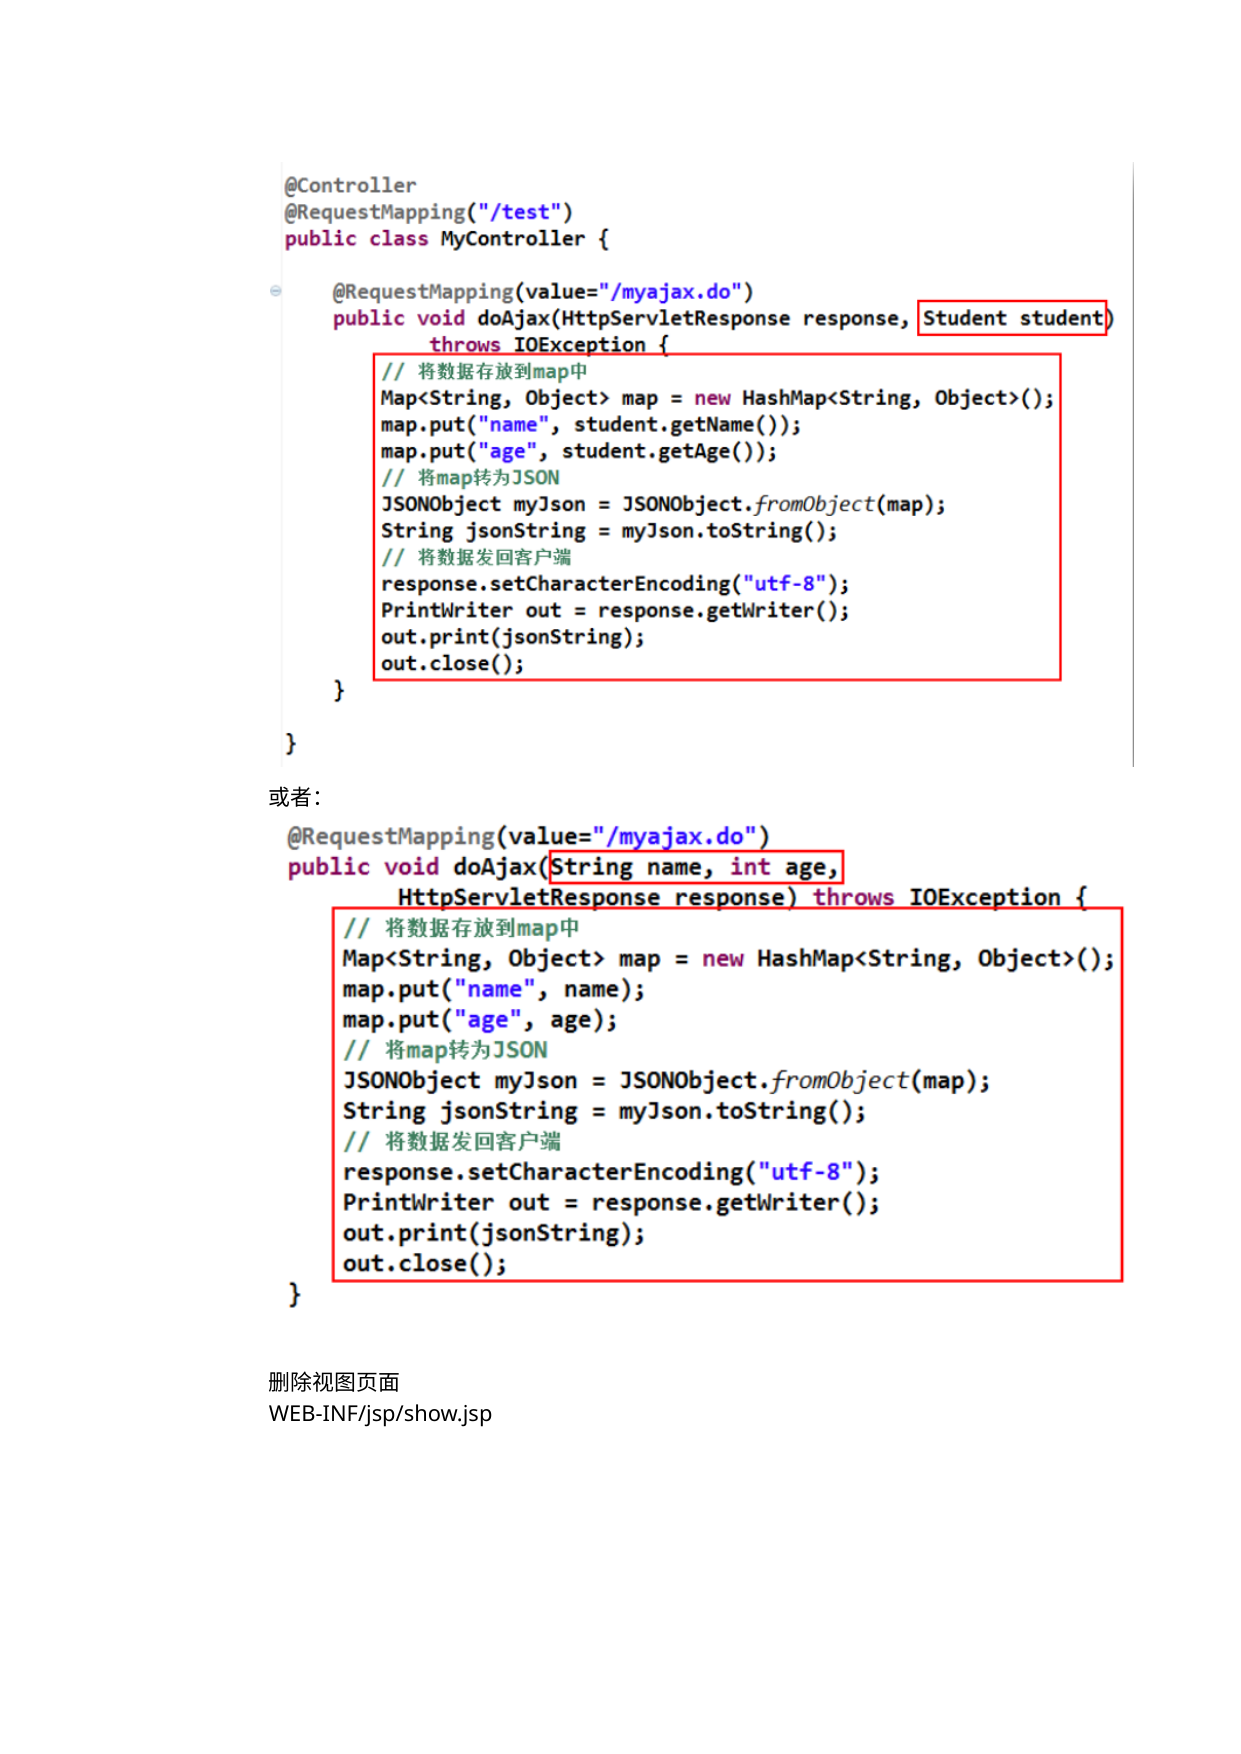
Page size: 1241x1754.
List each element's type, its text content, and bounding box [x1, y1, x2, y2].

picture [268, 162, 1134, 767]
text WEB-INF/jsp/show.jsp [269, 1397, 1053, 1429]
text 删除视图页面 [269, 1364, 1053, 1397]
picture [268, 812, 1134, 1317]
text 或者： [269, 779, 1053, 812]
